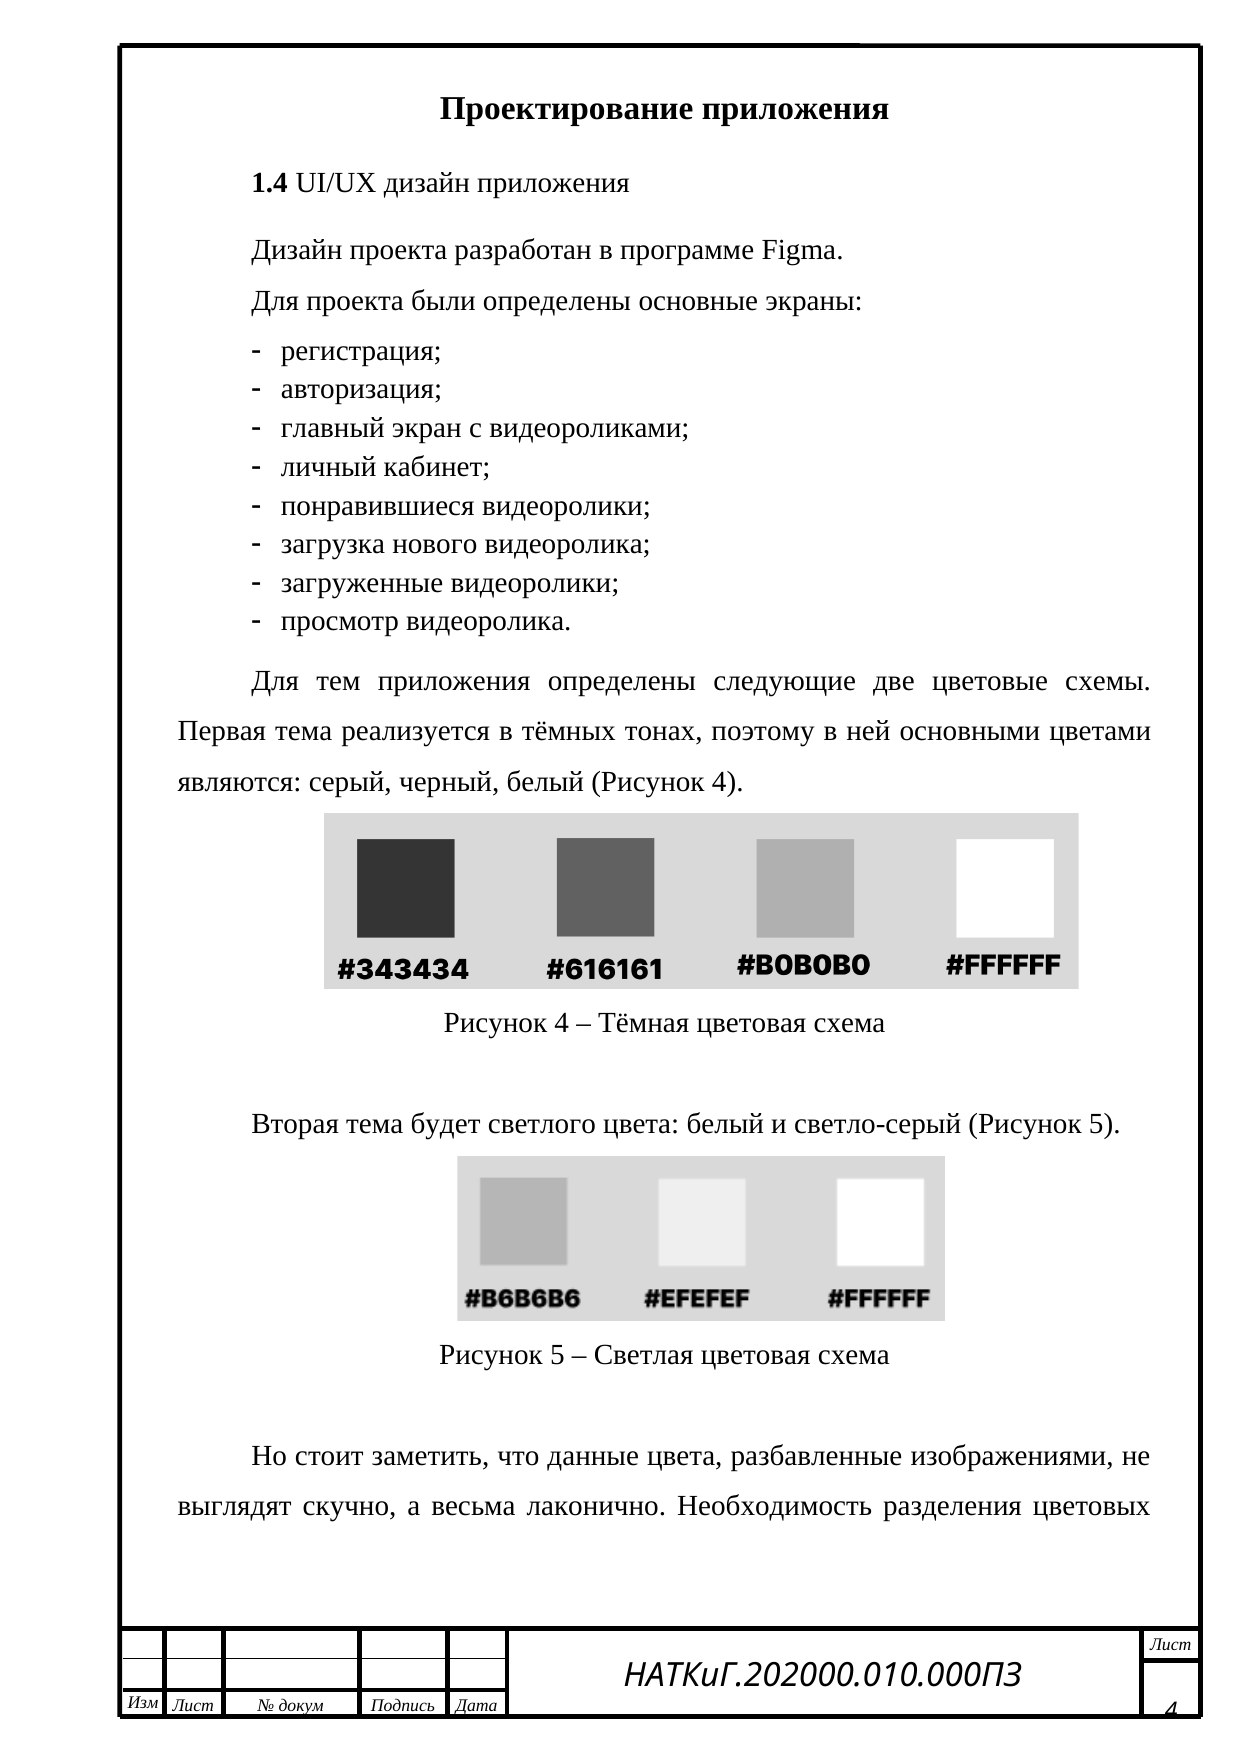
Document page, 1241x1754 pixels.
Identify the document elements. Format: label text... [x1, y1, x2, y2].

text Рисунок 4 – Тёмная цветовая схема [177, 1006, 1152, 1039]
list загруженные видеоролики; [177, 565, 1152, 598]
list загрузка нового видеоролика; [177, 526, 1152, 560]
picture [457, 1156, 945, 1321]
picture [324, 813, 1079, 989]
list авторизация; [177, 372, 1152, 405]
list главный экран с видеороликами; [177, 410, 1152, 444]
text Дизайн проекта разработан в программе Figma. [177, 232, 1152, 266]
list регистрация; [177, 333, 1152, 367]
subtitle UI/UX дизайн приложения [251, 165, 1152, 199]
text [177, 1438, 1152, 1522]
list просмотр видеоролика. [177, 603, 1152, 637]
list личный кабинет; [177, 449, 1152, 483]
text Для проекта были определены основные экраны: [177, 283, 1152, 316]
text Рисунок 5 – Светлая цветовая схема [177, 1337, 1152, 1371]
text Для тем приложения определены следующие две цветовые схемы. Первая тема реализуется в тёмных тонах, поэтому в ней основными цветами являются: серый, черный, белый (Рисунок 4). [177, 663, 1152, 797]
subtitle Проектирование приложения [177, 89, 1152, 127]
text Вторая тема будет светлого цвета: белый и светло-серый (Рисунок 5). [177, 1106, 1152, 1140]
list понравившиеся видеоролики; [177, 488, 1152, 521]
